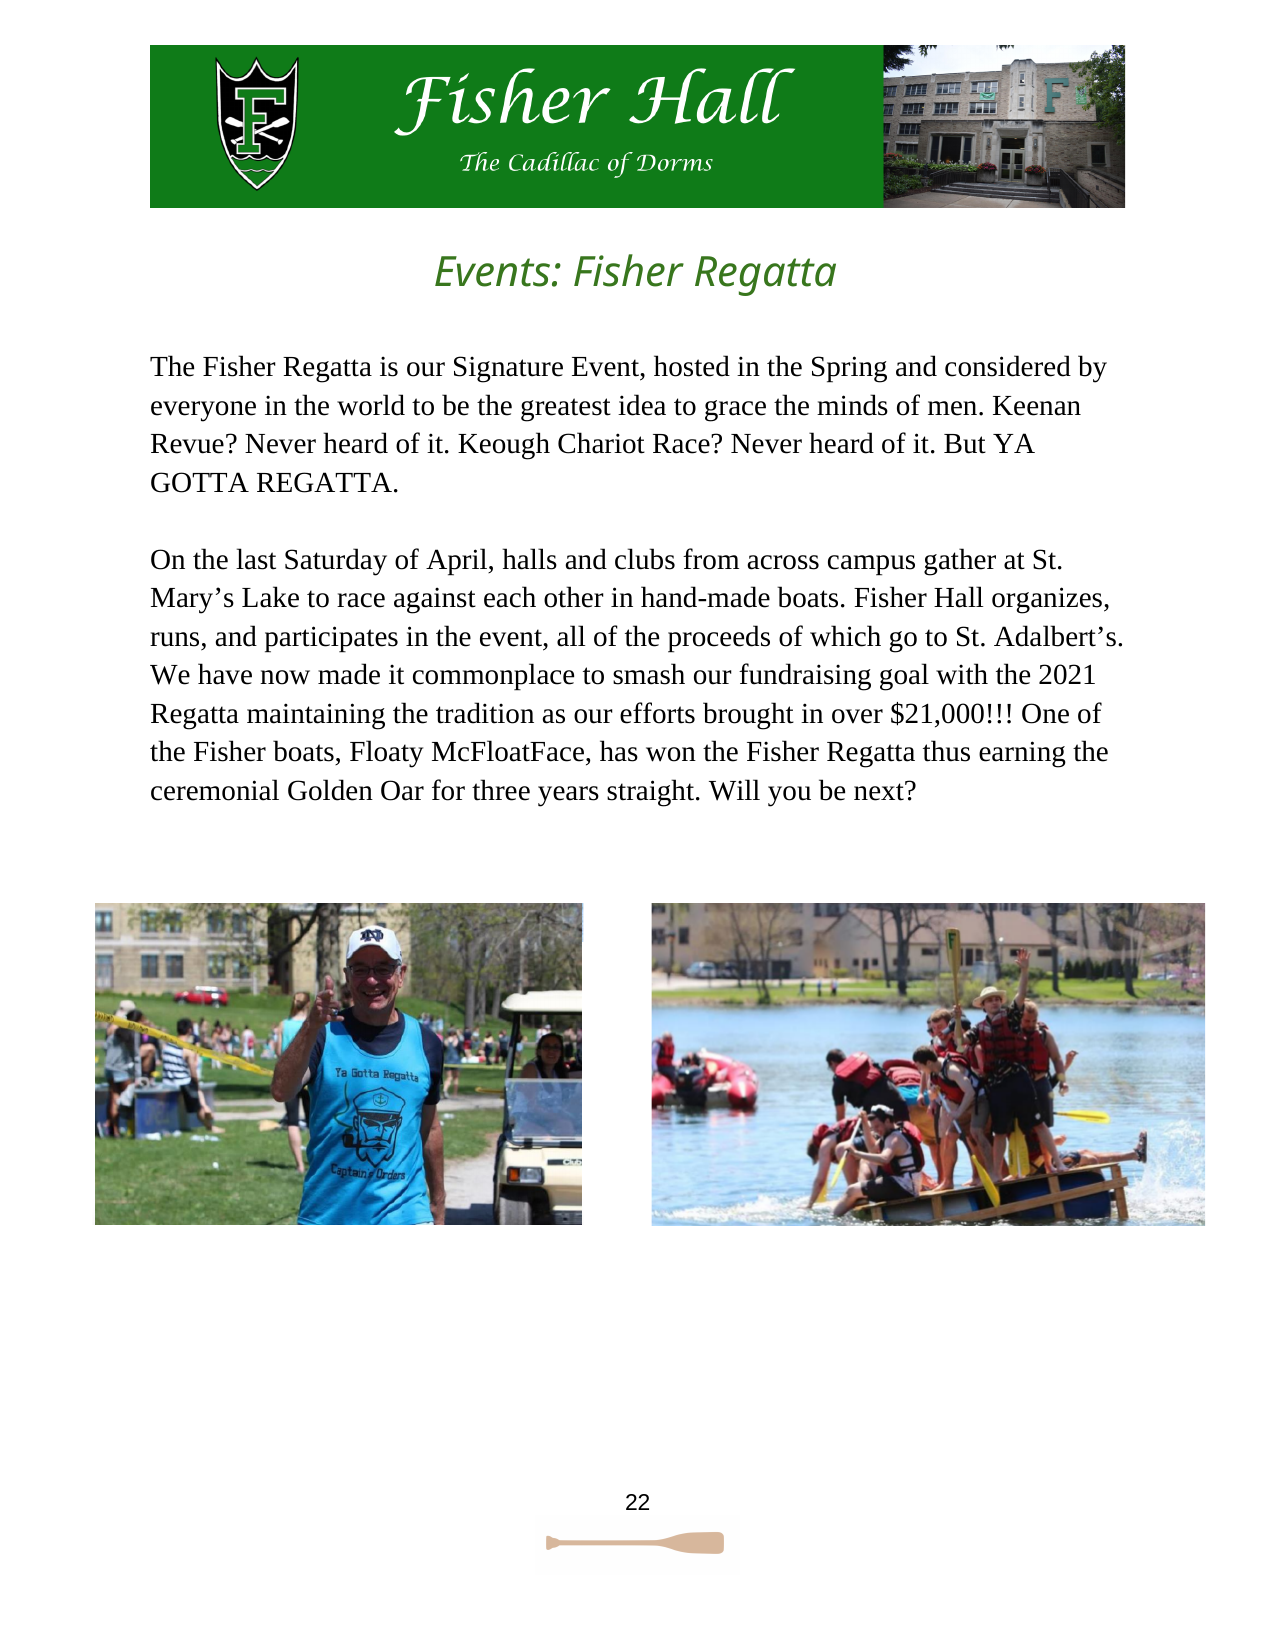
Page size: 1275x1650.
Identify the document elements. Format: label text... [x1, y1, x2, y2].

text The Fisher Regatta is our Signature Event, hosted in the Spring and considered by everyone in the world to be the greatest idea to grace the minds of men. Keenan Revue? Never heard of it. Keough Chariot Race? Never heard of it. But YA GOTTA REGATTA. [150, 349, 1125, 498]
subtitle Events: Fisher Regatta [150, 242, 1125, 298]
text On the last Saturday of April, halls and clubs from across campus gather at St. Mary’s Lake to race against each other in hand-made boats. Fisher Hall organizes, runs, and participates in the event, all of the proceeds of which go to St. Adalbert’s. We have now made it commonplace to smash our fundraising goal with the 2021 Regatta maintaining the tradition as our efforts brought in over $21,000!!! One of the Fisher boats, Floaty McFloatFace, has won the Fisher Regatta thus earning the ceremonial Golden Oar for three years straight. Will you be next? [150, 542, 1125, 807]
picture [651, 903, 1206, 1226]
picture [92, 903, 584, 1225]
picture [150, 45, 1125, 208]
picture [535, 1515, 740, 1575]
